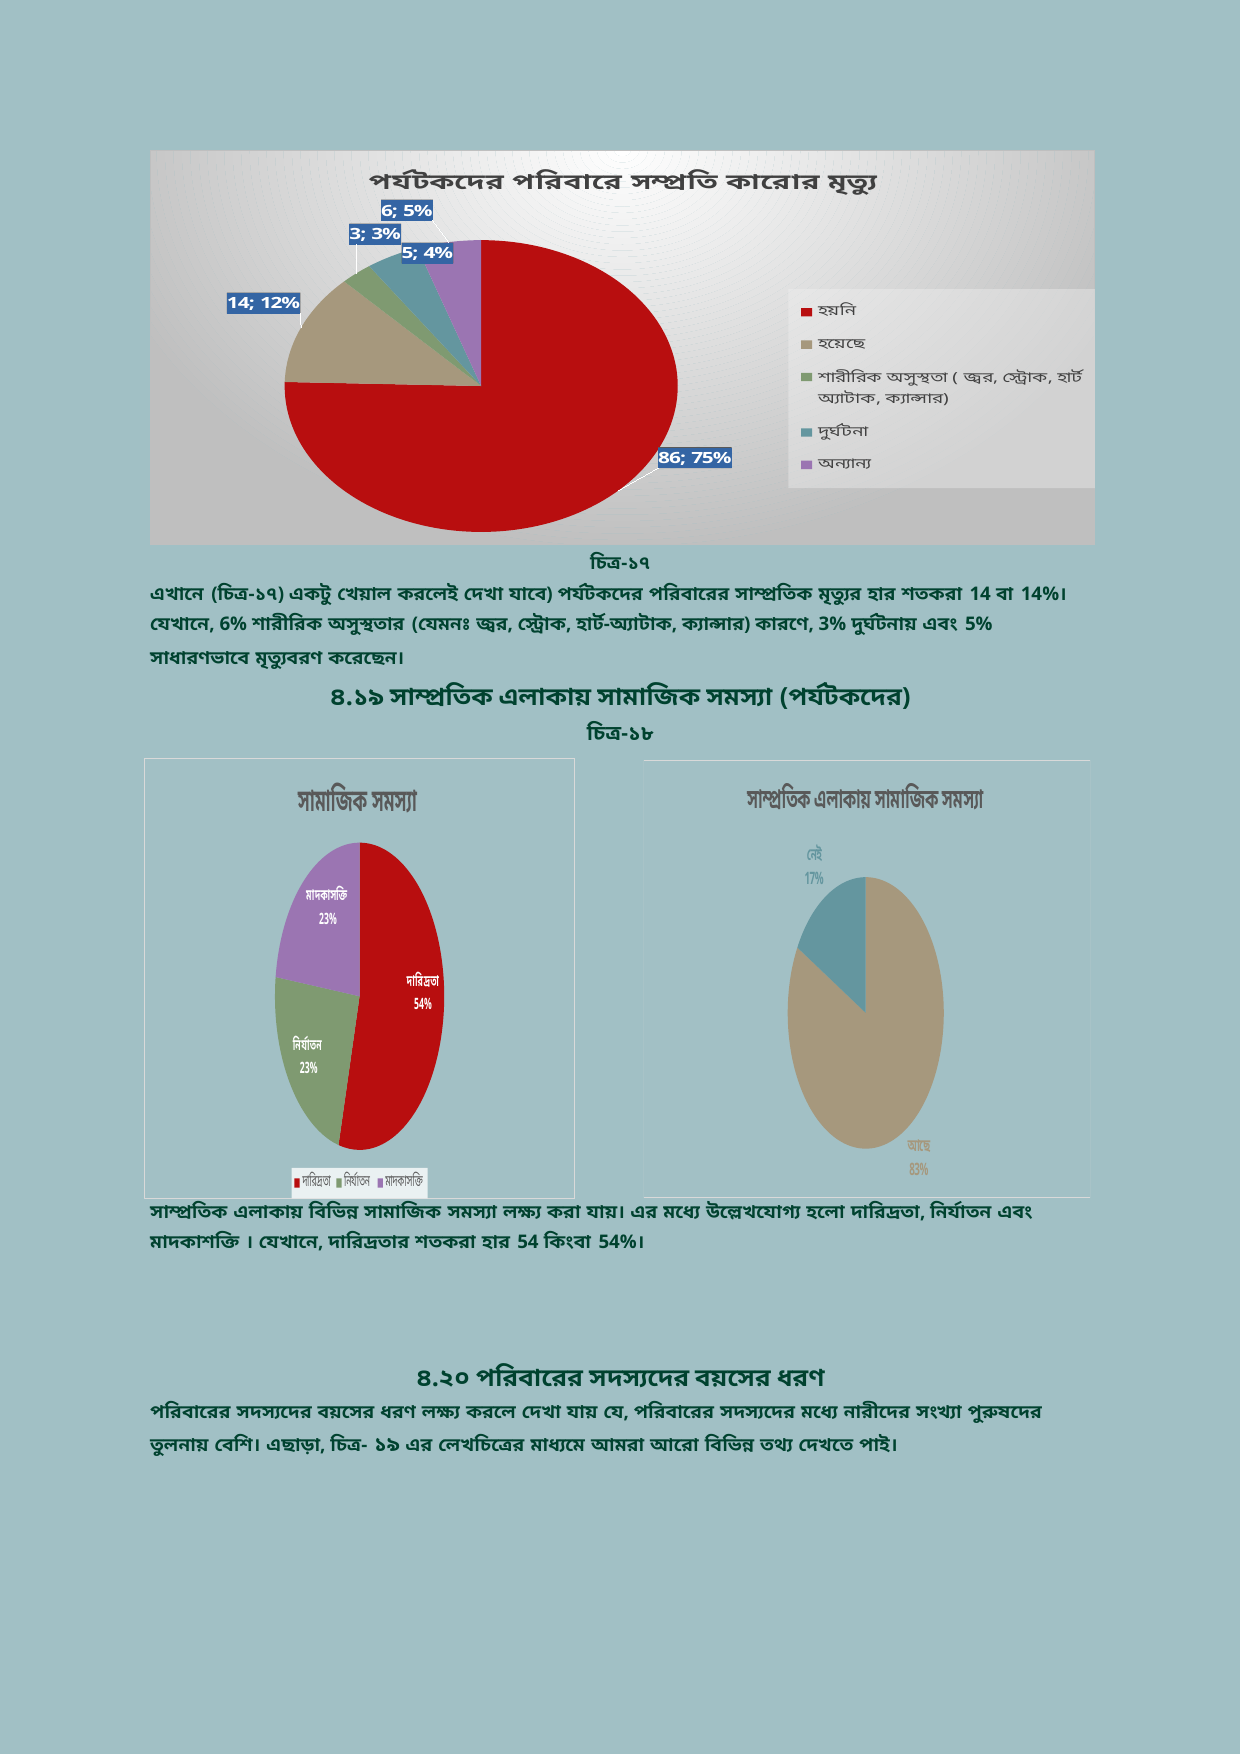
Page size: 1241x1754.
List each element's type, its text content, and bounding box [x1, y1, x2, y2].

text পরিবারের সদস্যদের বয়সের ধরণ লক্ষ্য করলে দেখা যায় যে, পরিবারের সদস্যদের মধ্যে নারীদের সংখ্যা পুরুষদের তুলনায় বেশি। এছাড়া, চিত্র- ১৯ এর লেখচিত্রের মাধ্যমে আমরা আরো বিভিন্ন তথ্য দেখতে পাই। [150, 1399, 1090, 1461]
text ৪.১৯ সাম্প্রতিক এলাকায় সামাজিক সমস্যা (পর্যটকদের) [150, 679, 1090, 713]
text সাম্প্রতিক এলাকায় বিভিন্ন সামাজিক সমস্যা লক্ষ্য করা যায়। এর মধ্যে উল্লেখযোগ্য হলো দারিদ্রতা, নির্যাতন এবং মাদকাশক্তি । যেখানে, দারিদ্রতার শতকরা হার 54 কিংবা 54%। [150, 772, 1090, 1258]
text এখানে (চিত্র-১৭) একটু খেয়াল করলেই দেখা যাবে) পর্যটকদের পরিবারের সাম্প্রতিক মৃত্যুর হার শতকরা 14 বা 14%। যেখানে, 6% শারীরিক অসুস্থতার (যেমনঃ জ্বর, স্ট্রোক, হার্ট-অ্যাটাক, ক্যান্সার) কারণে, 3% দুর্ঘটনায় এবং 5% সাধারণভাবে মৃত্যুবরণ করেছেন। [150, 580, 1090, 673]
text ৪.২০ পরিবারের সদস্যদের বয়সের ধরণ [150, 1360, 1090, 1394]
text চিত্র-১৭ [150, 550, 1090, 575]
text চিত্র-১৮ [150, 718, 1090, 746]
